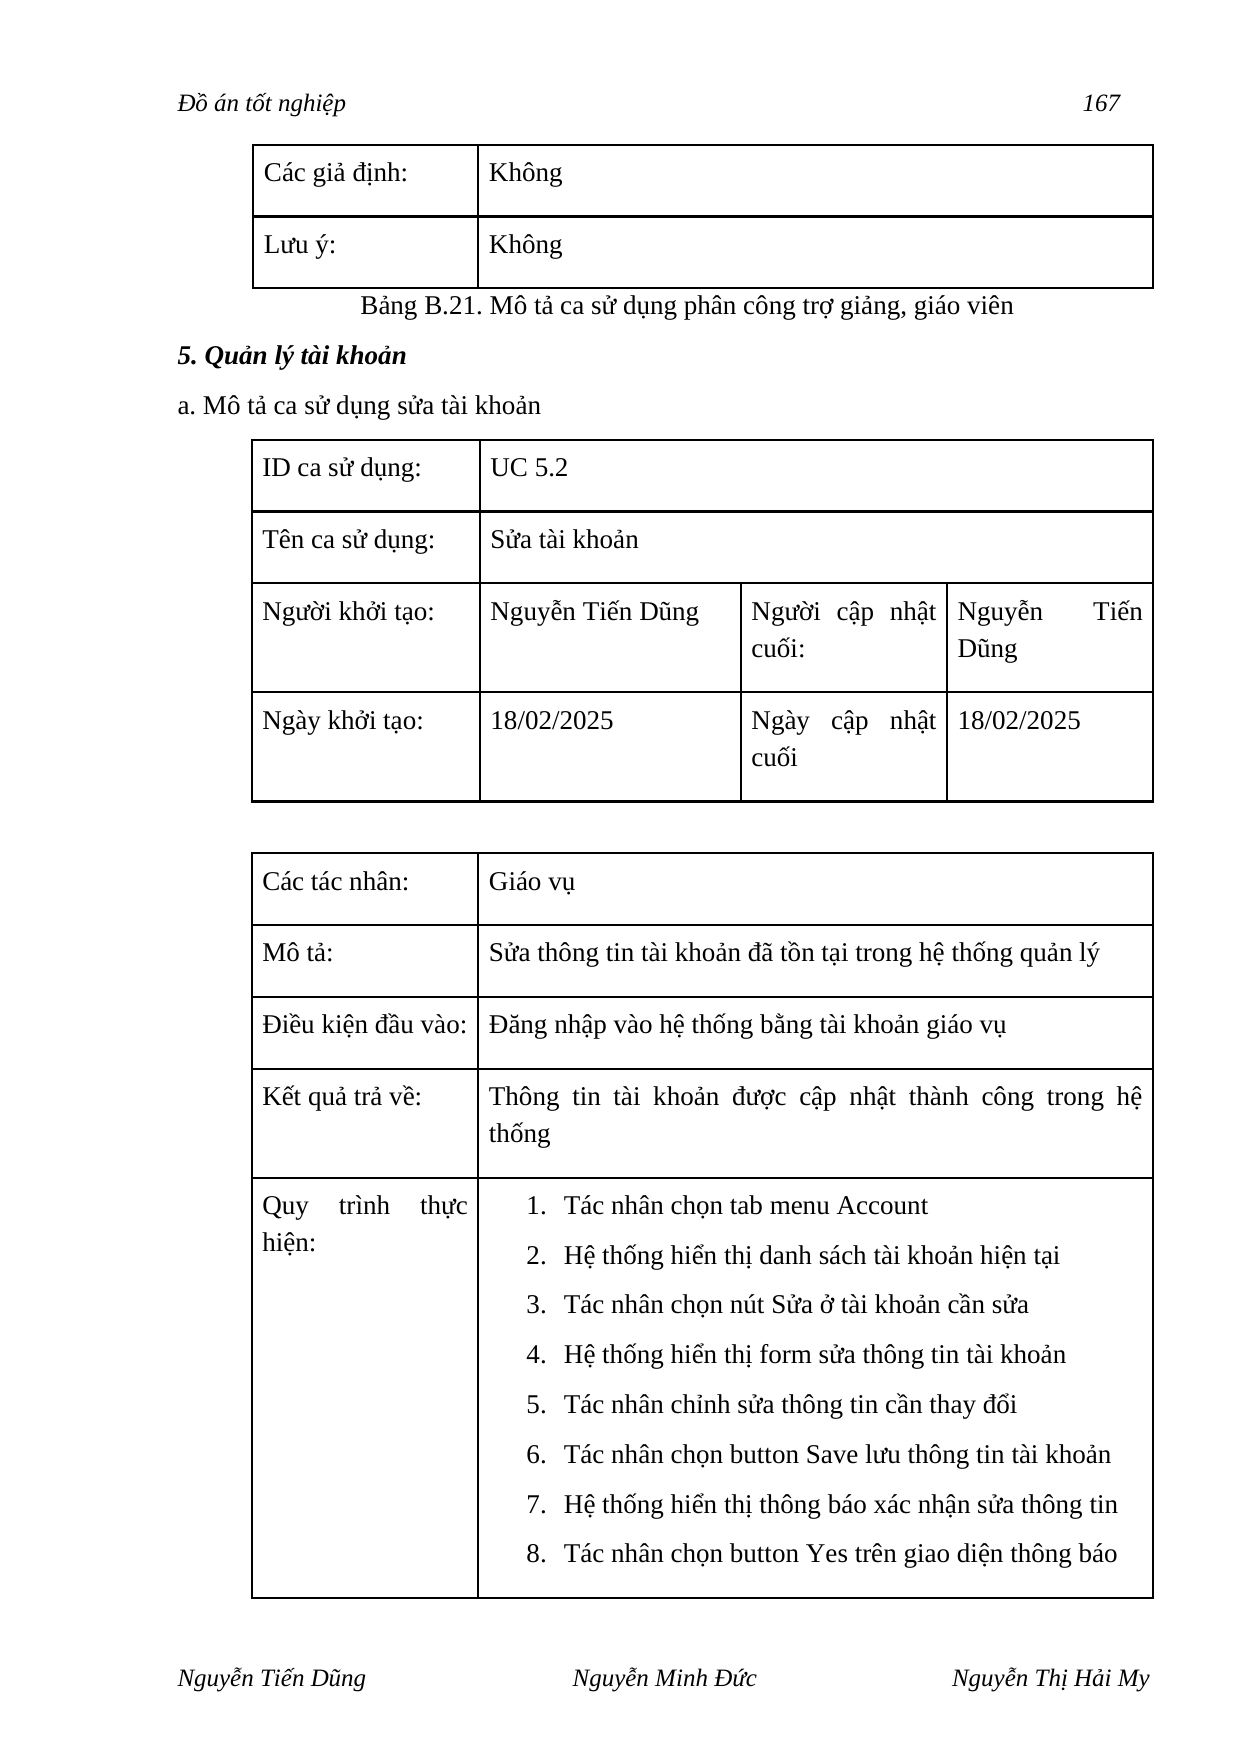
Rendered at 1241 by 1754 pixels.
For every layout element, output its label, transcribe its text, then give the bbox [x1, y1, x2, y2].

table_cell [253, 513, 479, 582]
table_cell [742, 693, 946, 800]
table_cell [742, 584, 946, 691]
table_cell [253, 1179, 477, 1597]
subtitle 5. Quản lý tài khoản [177, 339, 1122, 370]
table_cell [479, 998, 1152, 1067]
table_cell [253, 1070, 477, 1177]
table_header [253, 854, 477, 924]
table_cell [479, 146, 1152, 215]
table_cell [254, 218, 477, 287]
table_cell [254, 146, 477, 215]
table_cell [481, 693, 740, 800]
subtitle a. Mô tả ca sử dụng sửa tài khoản [177, 389, 1122, 420]
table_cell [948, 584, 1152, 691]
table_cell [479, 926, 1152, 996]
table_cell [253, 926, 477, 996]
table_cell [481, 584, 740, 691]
text Bảng B.21. Mô tả ca sử dụng phân công trợ giảng, giáo viên [177, 289, 1122, 320]
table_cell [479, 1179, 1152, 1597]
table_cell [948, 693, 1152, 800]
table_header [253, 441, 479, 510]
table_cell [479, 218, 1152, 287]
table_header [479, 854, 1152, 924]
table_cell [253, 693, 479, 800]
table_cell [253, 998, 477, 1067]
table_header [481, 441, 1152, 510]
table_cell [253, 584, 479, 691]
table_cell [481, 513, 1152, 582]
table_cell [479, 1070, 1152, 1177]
